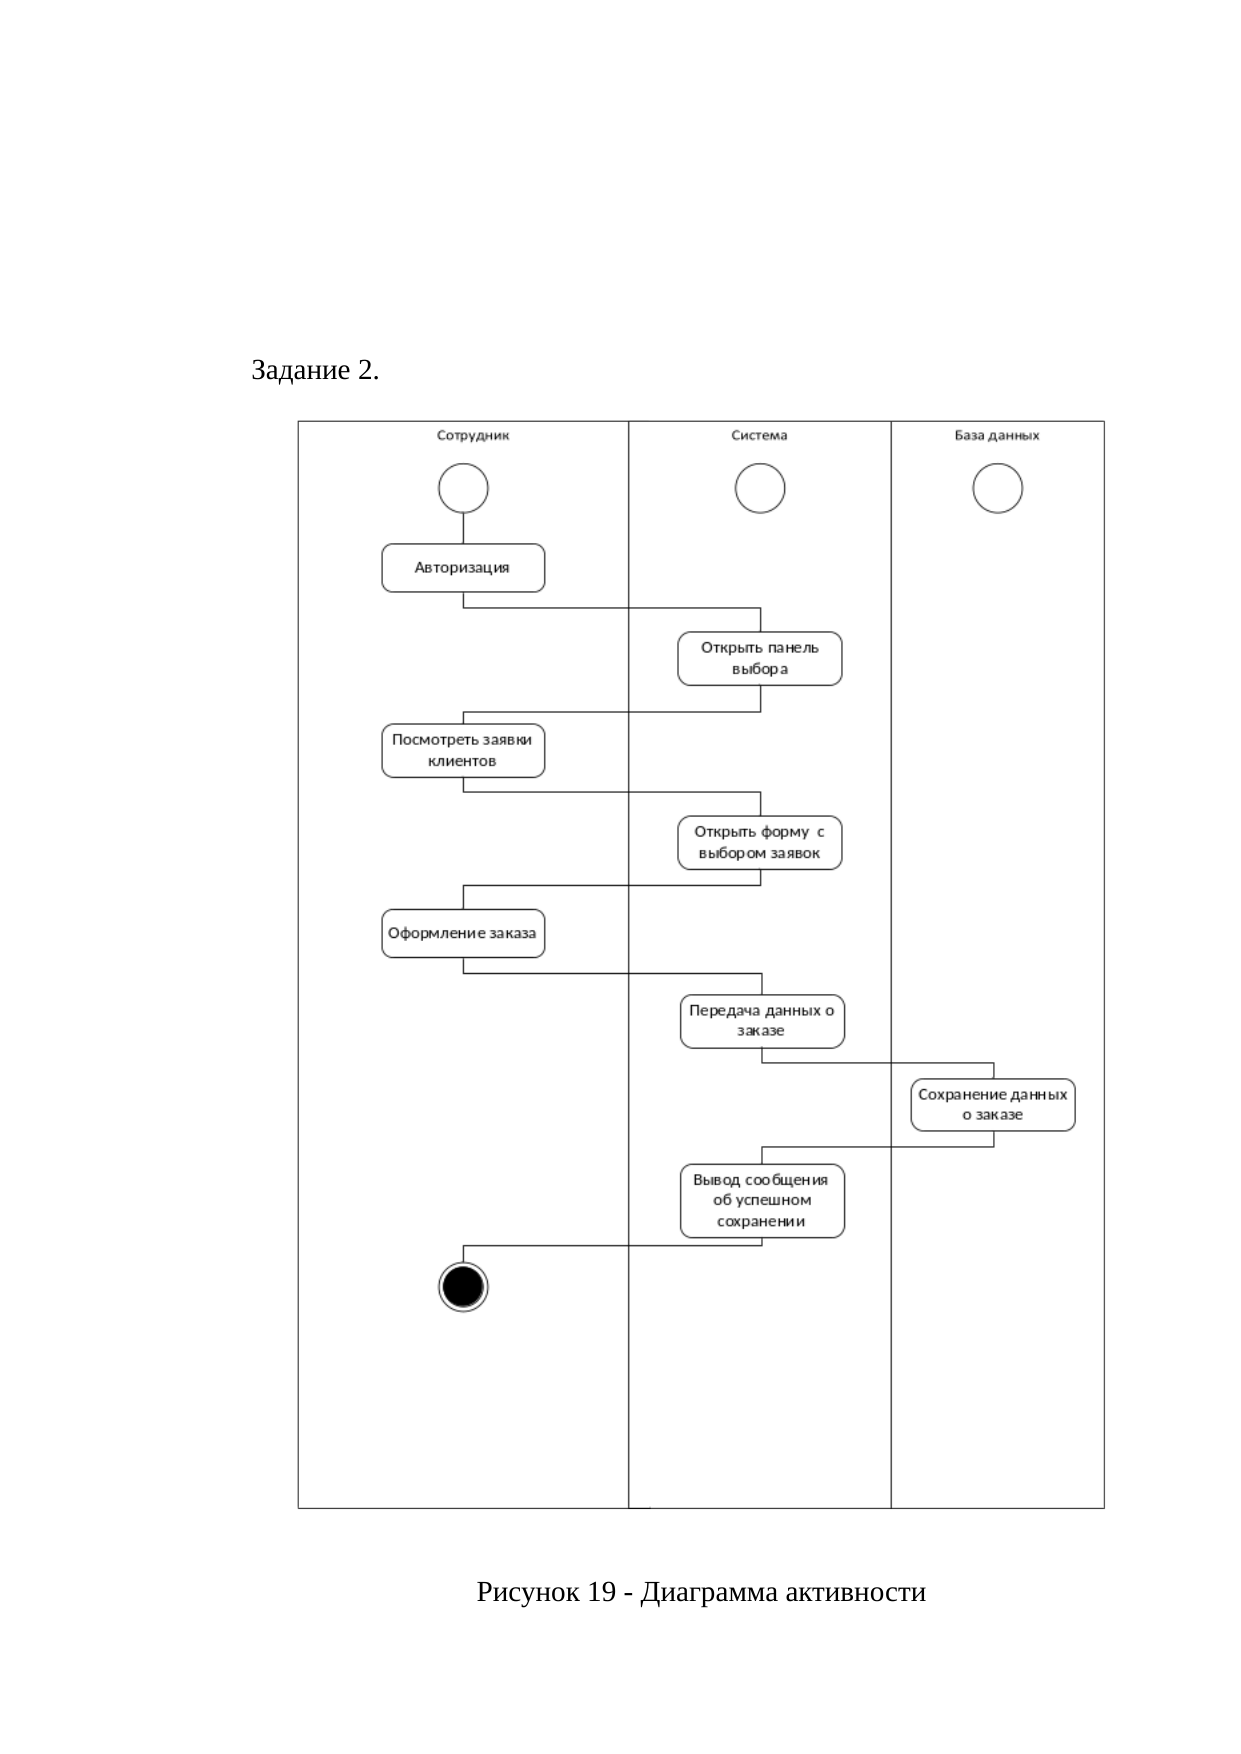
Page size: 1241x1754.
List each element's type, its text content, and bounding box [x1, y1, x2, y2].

text Задание 2. [177, 352, 1152, 385]
text Рисунок 19 - Диаграмма активности [177, 1574, 1152, 1607]
